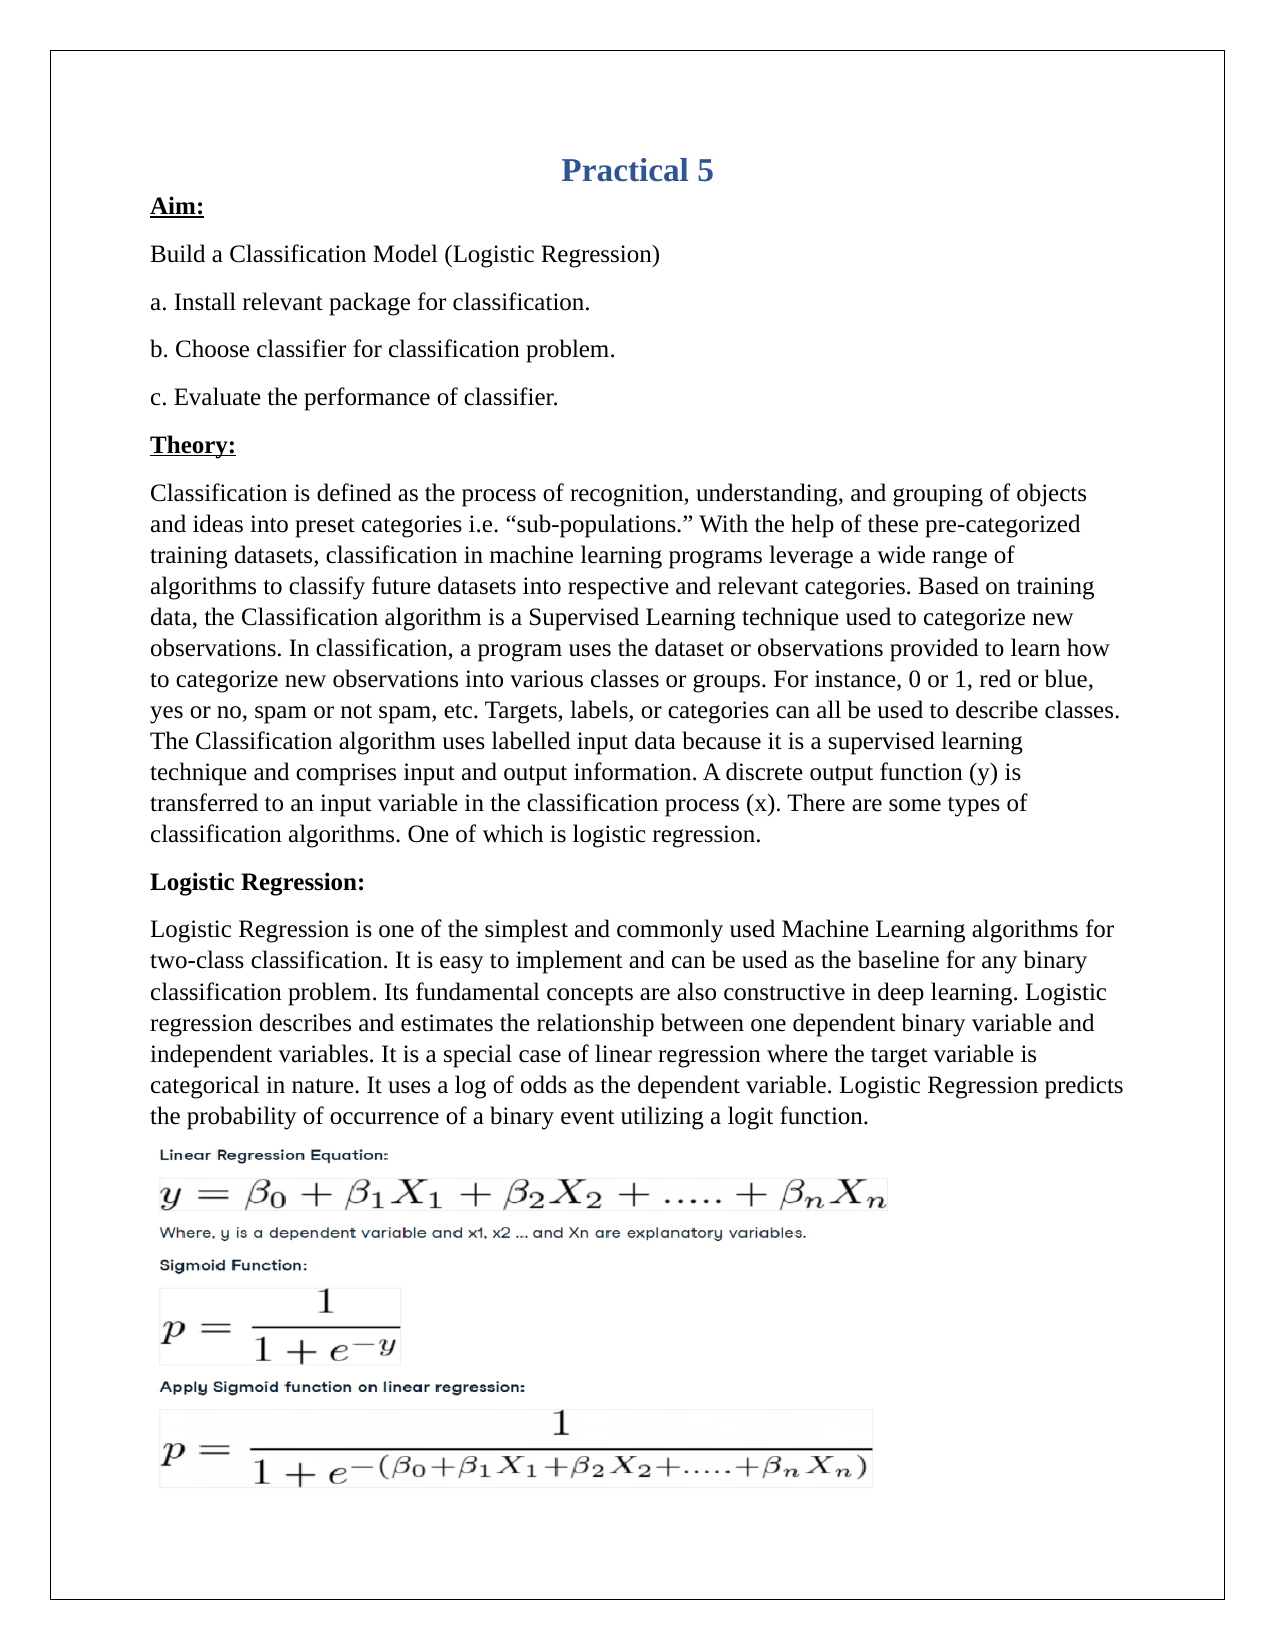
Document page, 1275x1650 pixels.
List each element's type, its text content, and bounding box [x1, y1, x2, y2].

text b. Choose classifier for classification problem. [150, 334, 1125, 363]
text Logistic Regression is one of the simplest and commonly used Machine Learning algorithms for two-class classification. It is easy to implement and can be used as the baseline for any binary classification problem. Its fundamental concepts are also constructive in deep learning. Logistic regression describes and estimates the relationship between one dependent binary variable and independent variables. It is a special case of linear regression where the target variable is categorical in nature. It uses a log of odds as the dependent variable. Logistic Regression predicts the probability of occurrence of a binary event utilizing a logit function. [150, 914, 1125, 1129]
text Classification is defined as the process of recognition, understanding, and grouping of objects and ideas into preset categories i.e. “sub-populations.” With the help of these pre-categorized training datasets, classification in machine learning programs leverage a wide range of algorithms to classify future datasets into respective and relevant categories. Based on training data, the Classification algorithm is a Supervised Learning technique used to categorize new observations. In classification, a program uses the dataset or observations provided to learn how to categorize new observations into various classes or groups. For instance, 0 or 1, red or blue, yes or no, spam or not spam, etc. Targets, labels, or categories can all be used to describe classes. The Classification algorithm uses labelled input data because it is a supervised learning technique and comprises input and output information. A discrete output function (y) is transferred to an input variable in the classification process (x). There are some types of classification algorithms. One of which is logistic regression. [150, 478, 1125, 848]
text Aim: [150, 191, 1125, 220]
text a. Install relevant package for classification. [150, 287, 1125, 316]
picture [150, 1148, 897, 1499]
subtitle Practical 5 [150, 150, 1125, 188]
text c. Evaluate the performance of classifier. [150, 382, 1125, 411]
text Build a Classification Model (Logistic Regression) [150, 239, 1125, 268]
text Logistic Regression: [150, 867, 1125, 896]
text Theory: [150, 430, 1125, 459]
